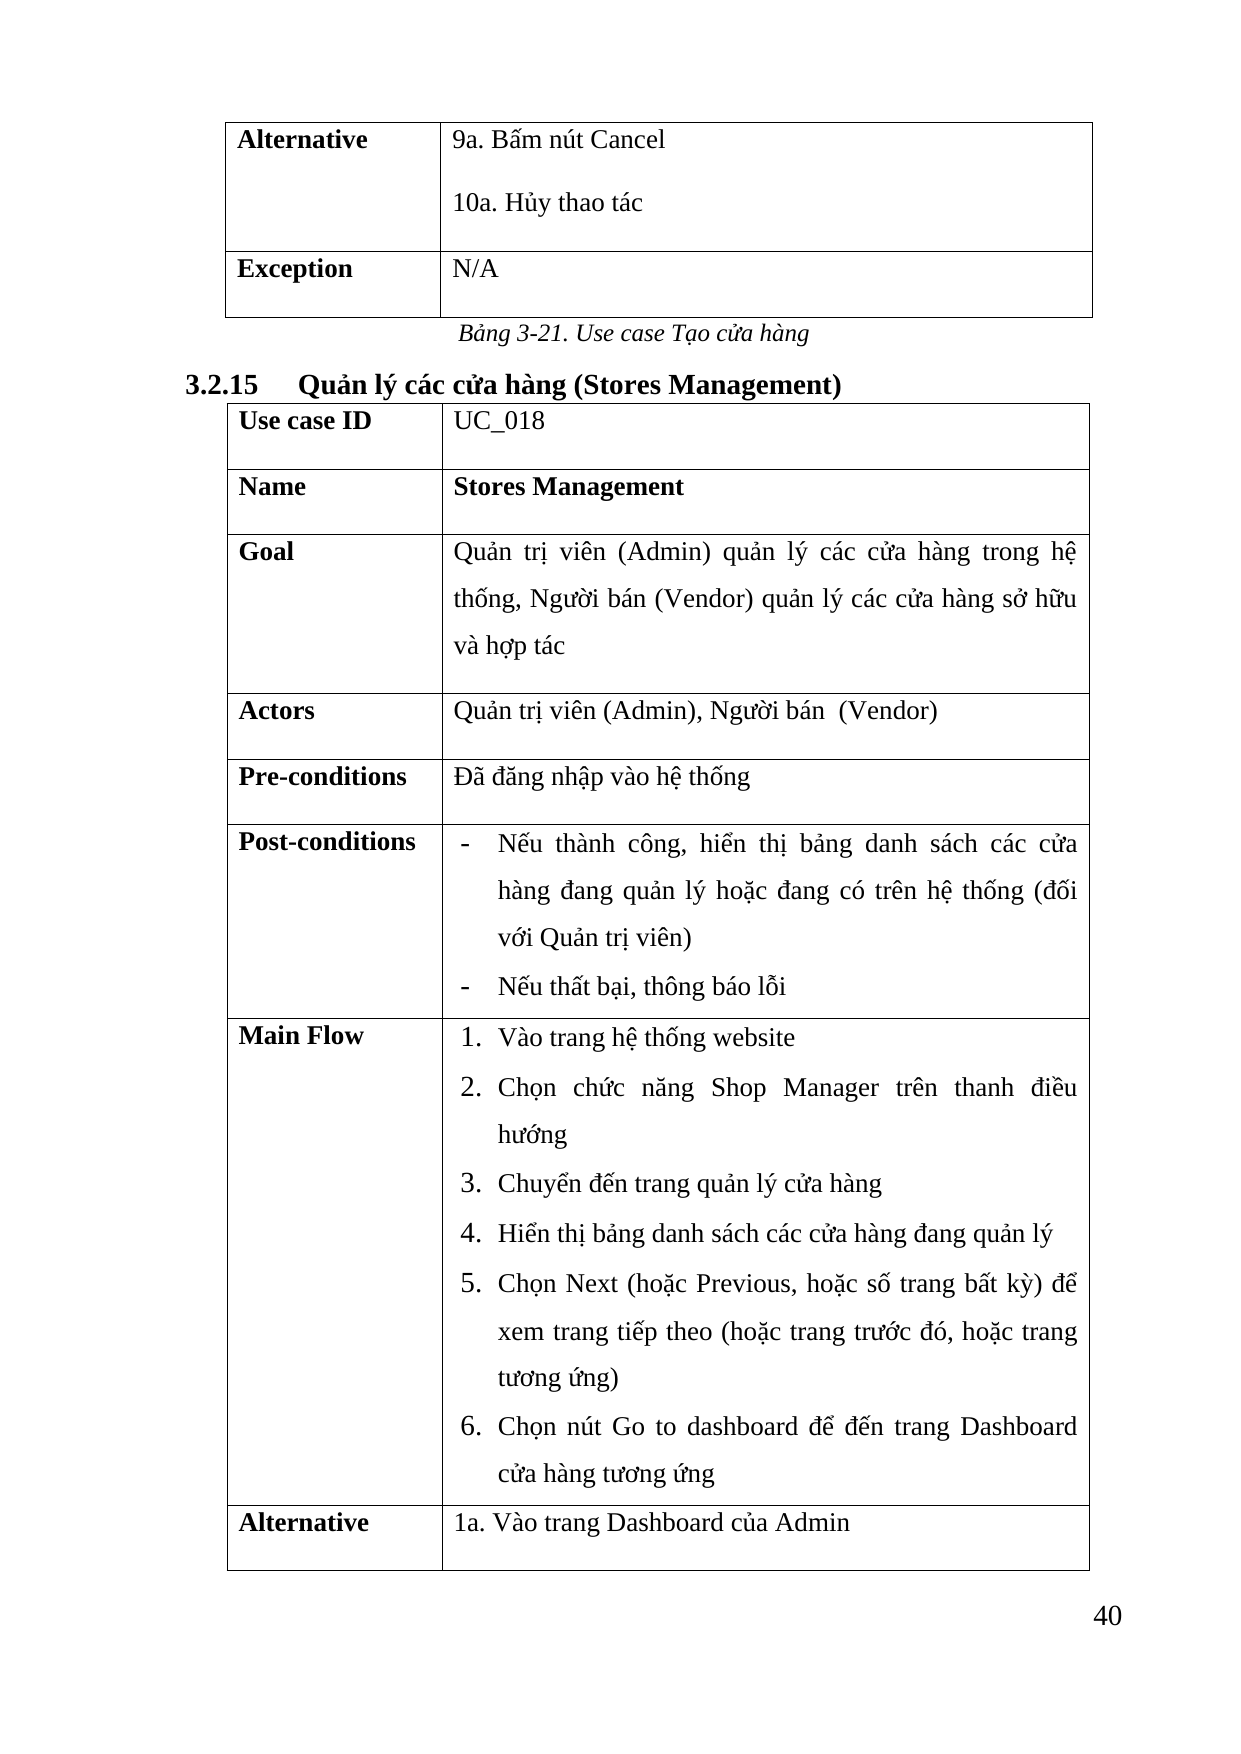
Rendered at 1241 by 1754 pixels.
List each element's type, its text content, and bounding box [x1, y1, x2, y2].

table_cell Vào trang hệ thống website Chọn chức năng Shop Manager trên thanh điều hướng Chuyển đến trang quản lý cửa hàng Hiển thị bảng danh sách các cửa hàng đang quản lý Chọn Next (hoặc Previous, hoặc số trang bất kỳ) để xem trang tiếp theo (hoặc trang trước đó, hoặc trang tương ứng) Chọn nút Go to dashboard để đến trang Dashboard cửa hàng tương ứng [443, 1019, 1089, 1505]
table_cell Quản trị viên (Admin), Người bán (Vendor) [443, 694, 1089, 759]
table_cell Alternative [228, 1506, 442, 1570]
subtitle Quản lý các cửa hàng (Stores Management) [185, 367, 1122, 401]
table_cell Name [228, 470, 442, 534]
table_cell Post-conditions [228, 825, 442, 1018]
table_cell Goal [228, 535, 442, 693]
table_cell Stores Management [443, 470, 1089, 534]
table_cell Exception [226, 252, 440, 317]
table_cell 9a. Bấm nút Cancel 10a. Hủy thao tác [441, 123, 1092, 251]
table_cell Quản trị viên (Admin) quản lý các cửa hàng trong hệ thống, Người bán (Vendor) quản lý các cửa hàng sở hữu và hợp tác [443, 535, 1089, 693]
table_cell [443, 1506, 1089, 1570]
text Bảng 3-21. Use case Tạo cửa hàng [148, 318, 1122, 346]
table_cell Pre-conditions [228, 760, 442, 824]
table_cell Actors [228, 694, 442, 759]
table_cell N/A [441, 252, 1092, 317]
table_cell Alternative [226, 123, 440, 251]
table_cell Main Flow [228, 1019, 442, 1505]
table_header UC_018 [443, 404, 1089, 469]
table_cell Đã đăng nhập vào hệ thống [443, 760, 1089, 824]
table_header Use case ID [228, 404, 442, 469]
table_cell Nếu thành công, hiển thị bảng danh sách các cửa hàng đang quản lý hoặc đang có trên hệ thống (đối với Quản trị viên) Nếu thất bại, thông báo lỗi [443, 825, 1089, 1018]
